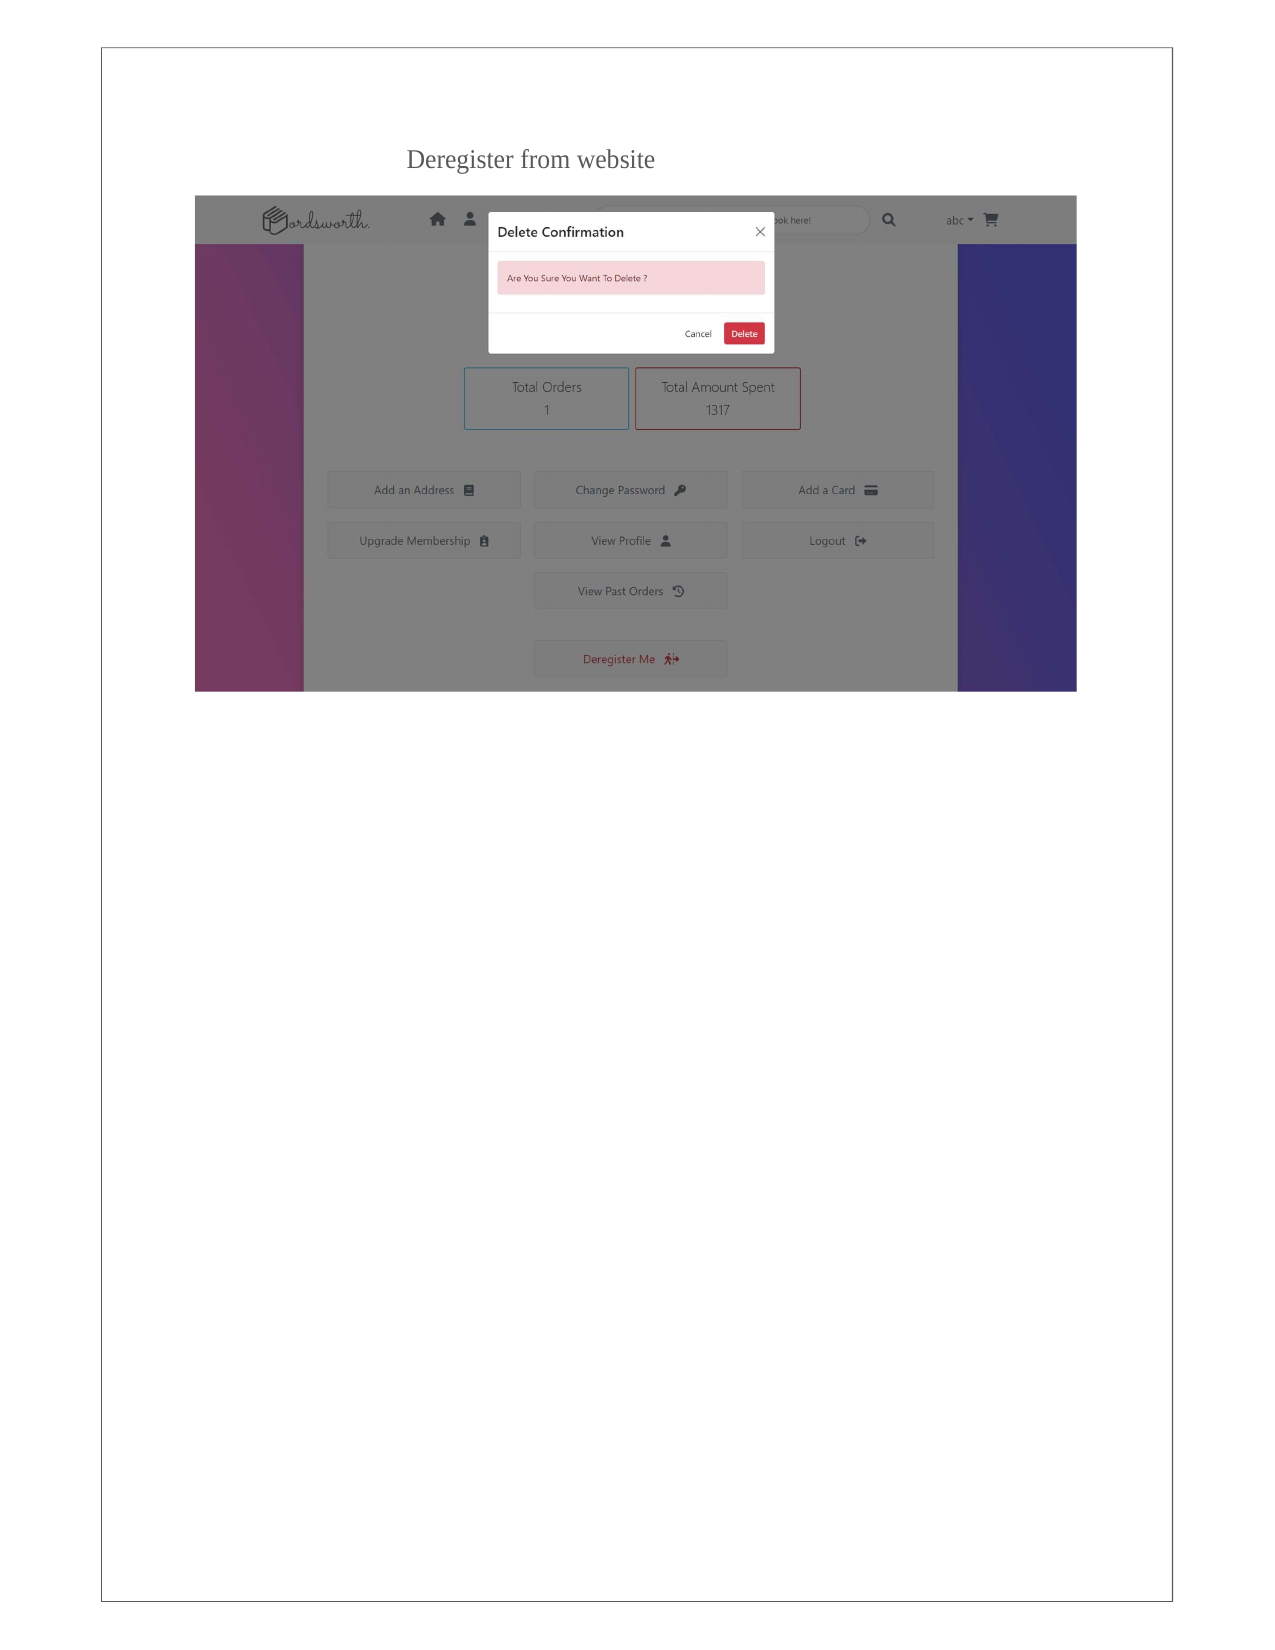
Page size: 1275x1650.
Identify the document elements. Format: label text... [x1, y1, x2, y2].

picture [194, 195, 1077, 692]
text Deregister from website [406, 143, 867, 175]
